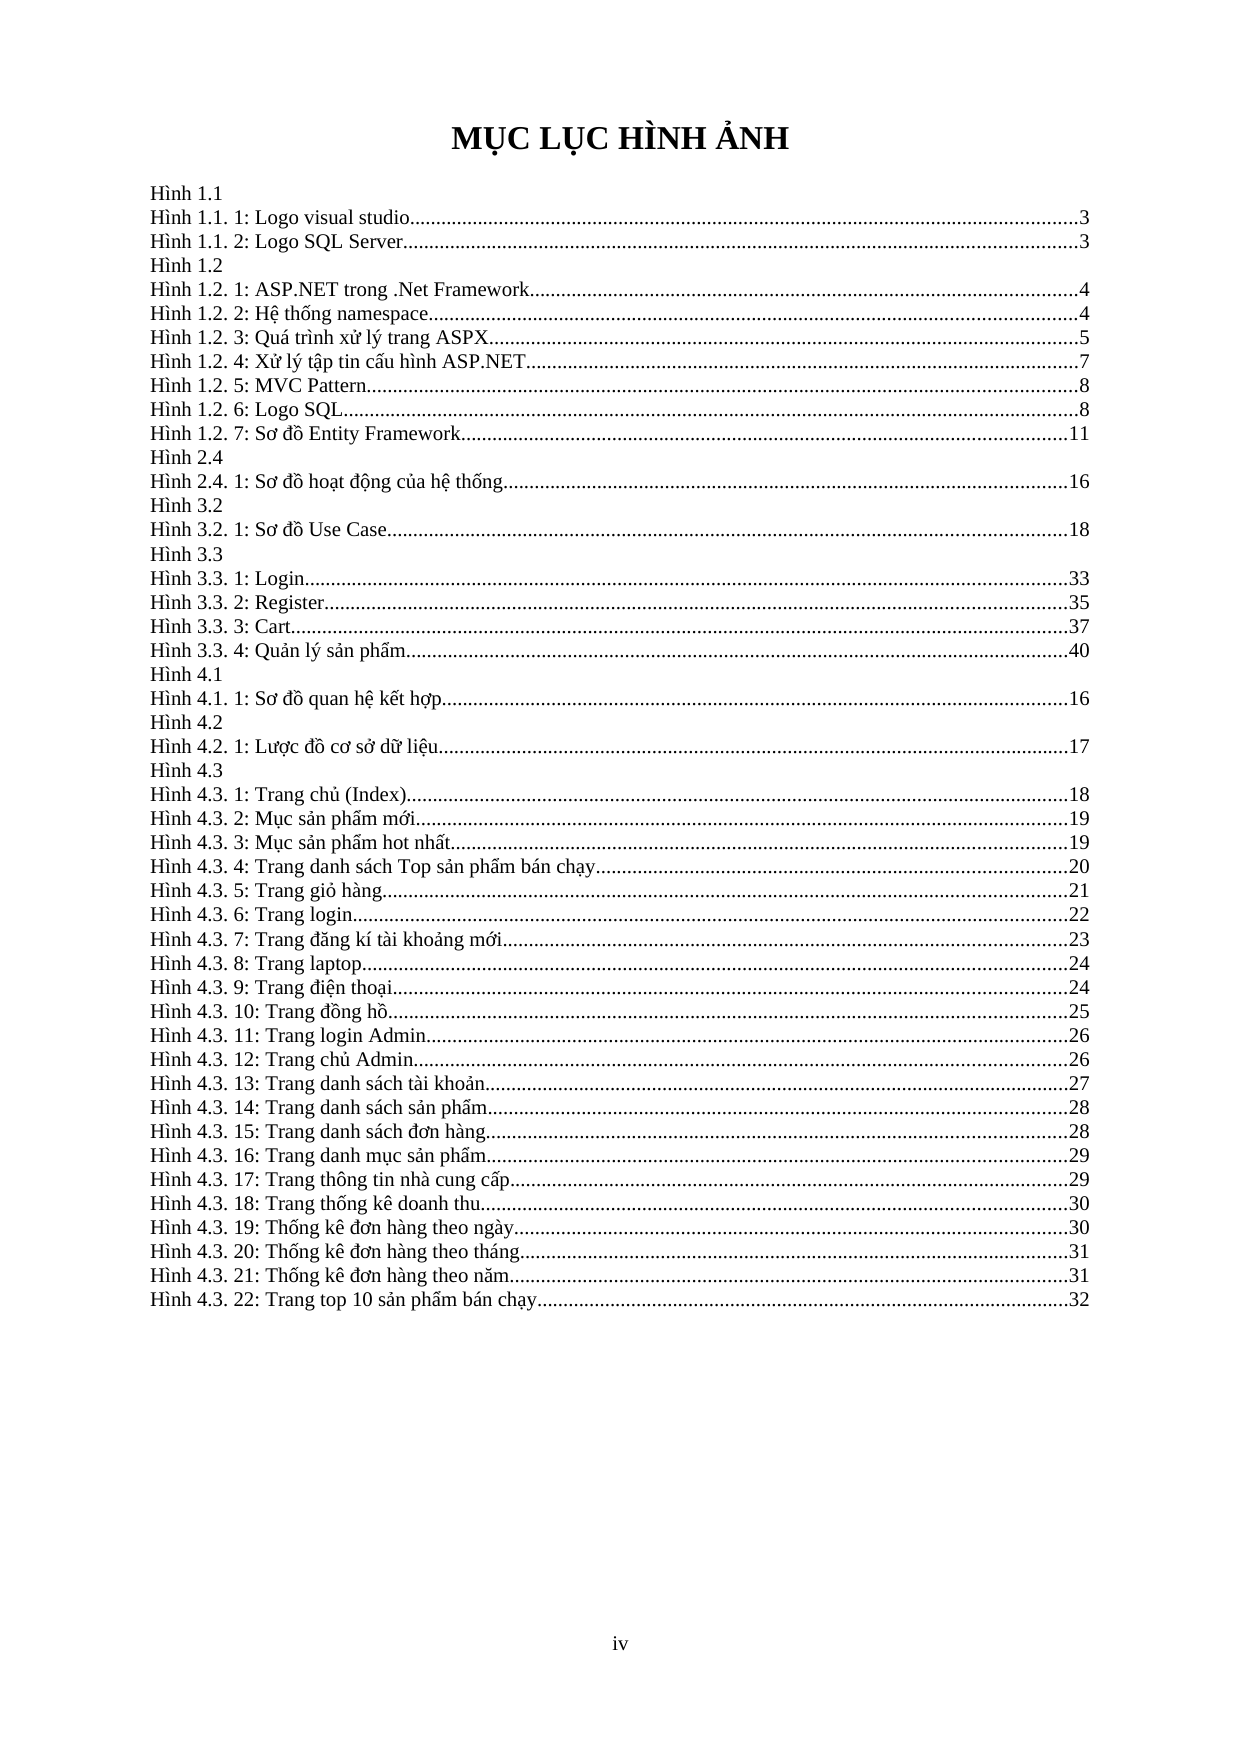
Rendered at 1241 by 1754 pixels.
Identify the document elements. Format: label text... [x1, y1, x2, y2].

text Hình 3.3 [150, 541, 1090, 566]
text Hình 3.3. 3: Cart 37 [150, 614, 1090, 638]
text Hình 1.2 [150, 253, 1090, 277]
text Hình 4.3 [150, 758, 1090, 782]
text Hình 1.2. 7: Sơ đồ Entity Framework 11 [150, 421, 1090, 445]
text Hình 3.3. 1: Login 33 [150, 566, 1090, 589]
text Hình 4.3. 13: Trang danh sách tài khoản 27 [150, 1071, 1090, 1095]
text Hình 4.3. 18: Trang thống kê doanh thu 30 [150, 1191, 1090, 1215]
text Hình 3.3. 4: Quản lý sản phẩm 40 [150, 638, 1090, 662]
text Hình 4.3. 12: Trang chủ Admin 26 [150, 1047, 1090, 1071]
text Hình 2.4 [150, 445, 1090, 469]
text Hình 1.2. 5: MVC Pattern 8 [150, 373, 1090, 397]
text Hình 3.2. 1: Sơ đồ Use Case 18 [150, 517, 1090, 541]
text Hình 4.3. 5: Trang giỏ hàng 21 [150, 878, 1090, 902]
text Hình 4.3. 20: Thống kê đơn hàng theo tháng 31 [150, 1239, 1090, 1263]
text Hình 4.3. 15: Trang danh sách đơn hàng 28 [150, 1119, 1090, 1143]
text Hình 4.3. 8: Trang laptop 24 [150, 951, 1090, 974]
text Hình 3.3. 2: Register 35 [150, 589, 1090, 614]
text Hình 4.3. 10: Trang đồng hồ 25 [150, 999, 1090, 1023]
text Hình 4.3. 11: Trang login Admin 26 [150, 1023, 1090, 1047]
text Hình 4.3. 2: Mục sản phẩm mới 19 [150, 806, 1090, 830]
text Hình 4.2 [150, 710, 1090, 734]
text Hình 4.3. 3: Mục sản phẩm hot nhất 19 [150, 830, 1090, 854]
text Hình 4.3. 19: Thống kê đơn hàng theo ngày 30 [150, 1215, 1090, 1239]
text Hình 1.1. 1: Logo visual studio 3 [150, 204, 1090, 229]
text Hình 3.2 [150, 493, 1090, 517]
text Hình 1.2. 6: Logo SQL 8 [150, 397, 1090, 421]
subtitle MỤC LỤC HÌNH ẢNH [150, 118, 1090, 156]
text Hình 1.1 [150, 181, 1090, 204]
text Hình 4.3. 1: Trang chủ (Index) 18 [150, 782, 1090, 806]
text Hình 4.1. 1: Sơ đồ quan hệ kết hợp 16 [150, 686, 1090, 710]
text Hình 4.3. 9: Trang điện thoại 24 [150, 974, 1090, 999]
text Hình 4.3. 22: Trang top 10 sản phẩm bán chạy 32 [150, 1287, 1090, 1311]
text Hình 4.3. 16: Trang danh mục sản phẩm 29 [150, 1143, 1090, 1167]
text Hình 4.2. 1: Lược đồ cơ sở dữ liệu 17 [150, 734, 1090, 758]
text Hình 4.3. 17: Trang thông tin nhà cung cấp 29 [150, 1167, 1090, 1191]
text Hình 2.4. 1: Sơ đồ hoạt động của hệ thống 16 [150, 469, 1090, 493]
text Hình 4.3. 7: Trang đăng kí tài khoảng mới 23 [150, 926, 1090, 951]
text Hình 1.2. 3: Quá trình xử lý trang ASPX 5 [150, 325, 1090, 349]
text Hình 4.3. 21: Thống kê đơn hàng theo năm 31 [150, 1263, 1090, 1287]
text Hình 4.3. 6: Trang login 22 [150, 902, 1090, 926]
text Hình 4.3. 4: Trang danh sách Top sản phẩm bán chạy 20 [150, 854, 1090, 878]
text Hình 1.2. 1: ASP.NET trong .Net Framework 4 [150, 277, 1090, 301]
text Hình 1.1. 2: Logo SQL Server 3 [150, 229, 1090, 253]
text Hình 1.2. 4: Xử lý tập tin cấu hình ASP.NET 7 [150, 349, 1090, 373]
text Hình 4.3. 14: Trang danh sách sản phẩm 28 [150, 1095, 1090, 1119]
text Hình 1.2. 2: Hệ thống namespace 4 [150, 301, 1090, 325]
text Hình 4.1 [150, 662, 1090, 686]
